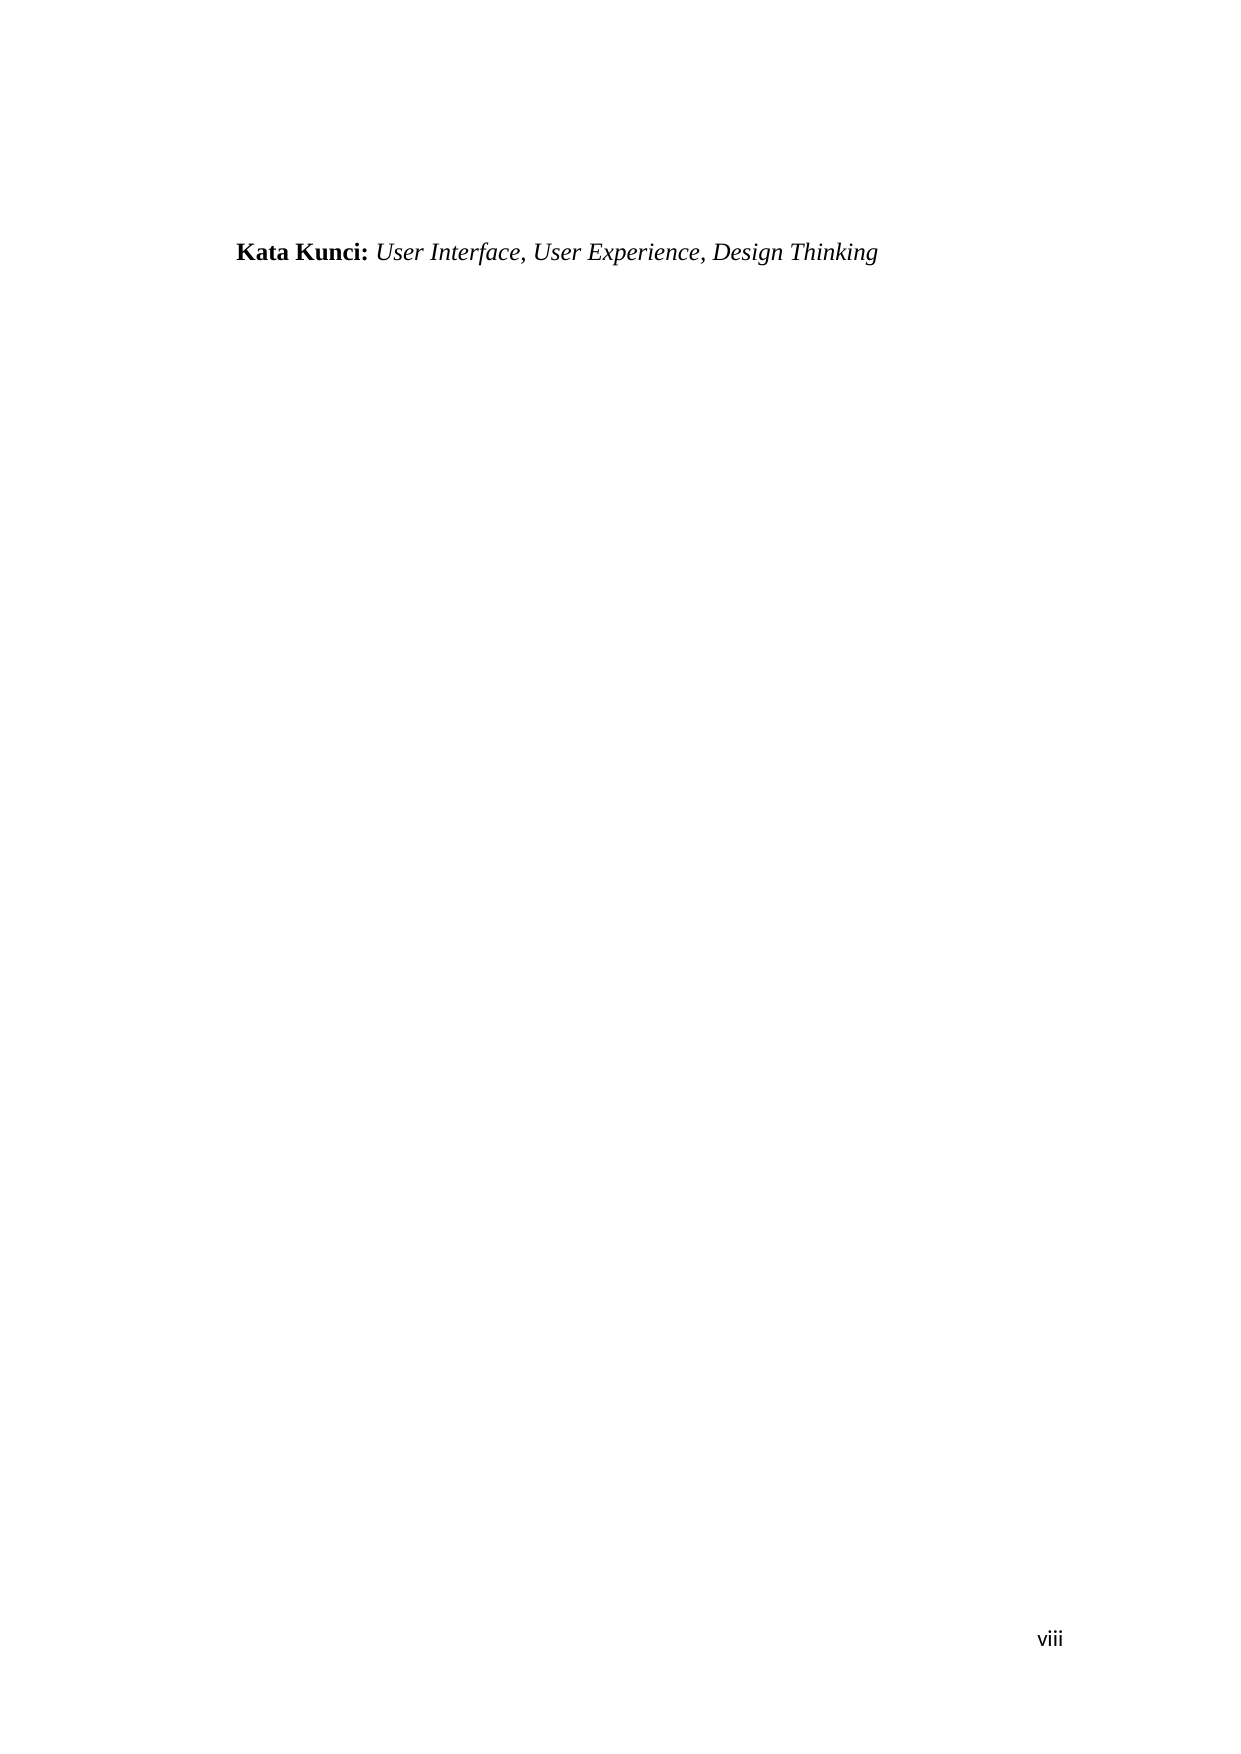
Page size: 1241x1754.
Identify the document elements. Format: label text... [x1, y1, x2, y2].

text Kata Kunci: User Interface, User Experience, Design Thinking [236, 237, 1063, 266]
